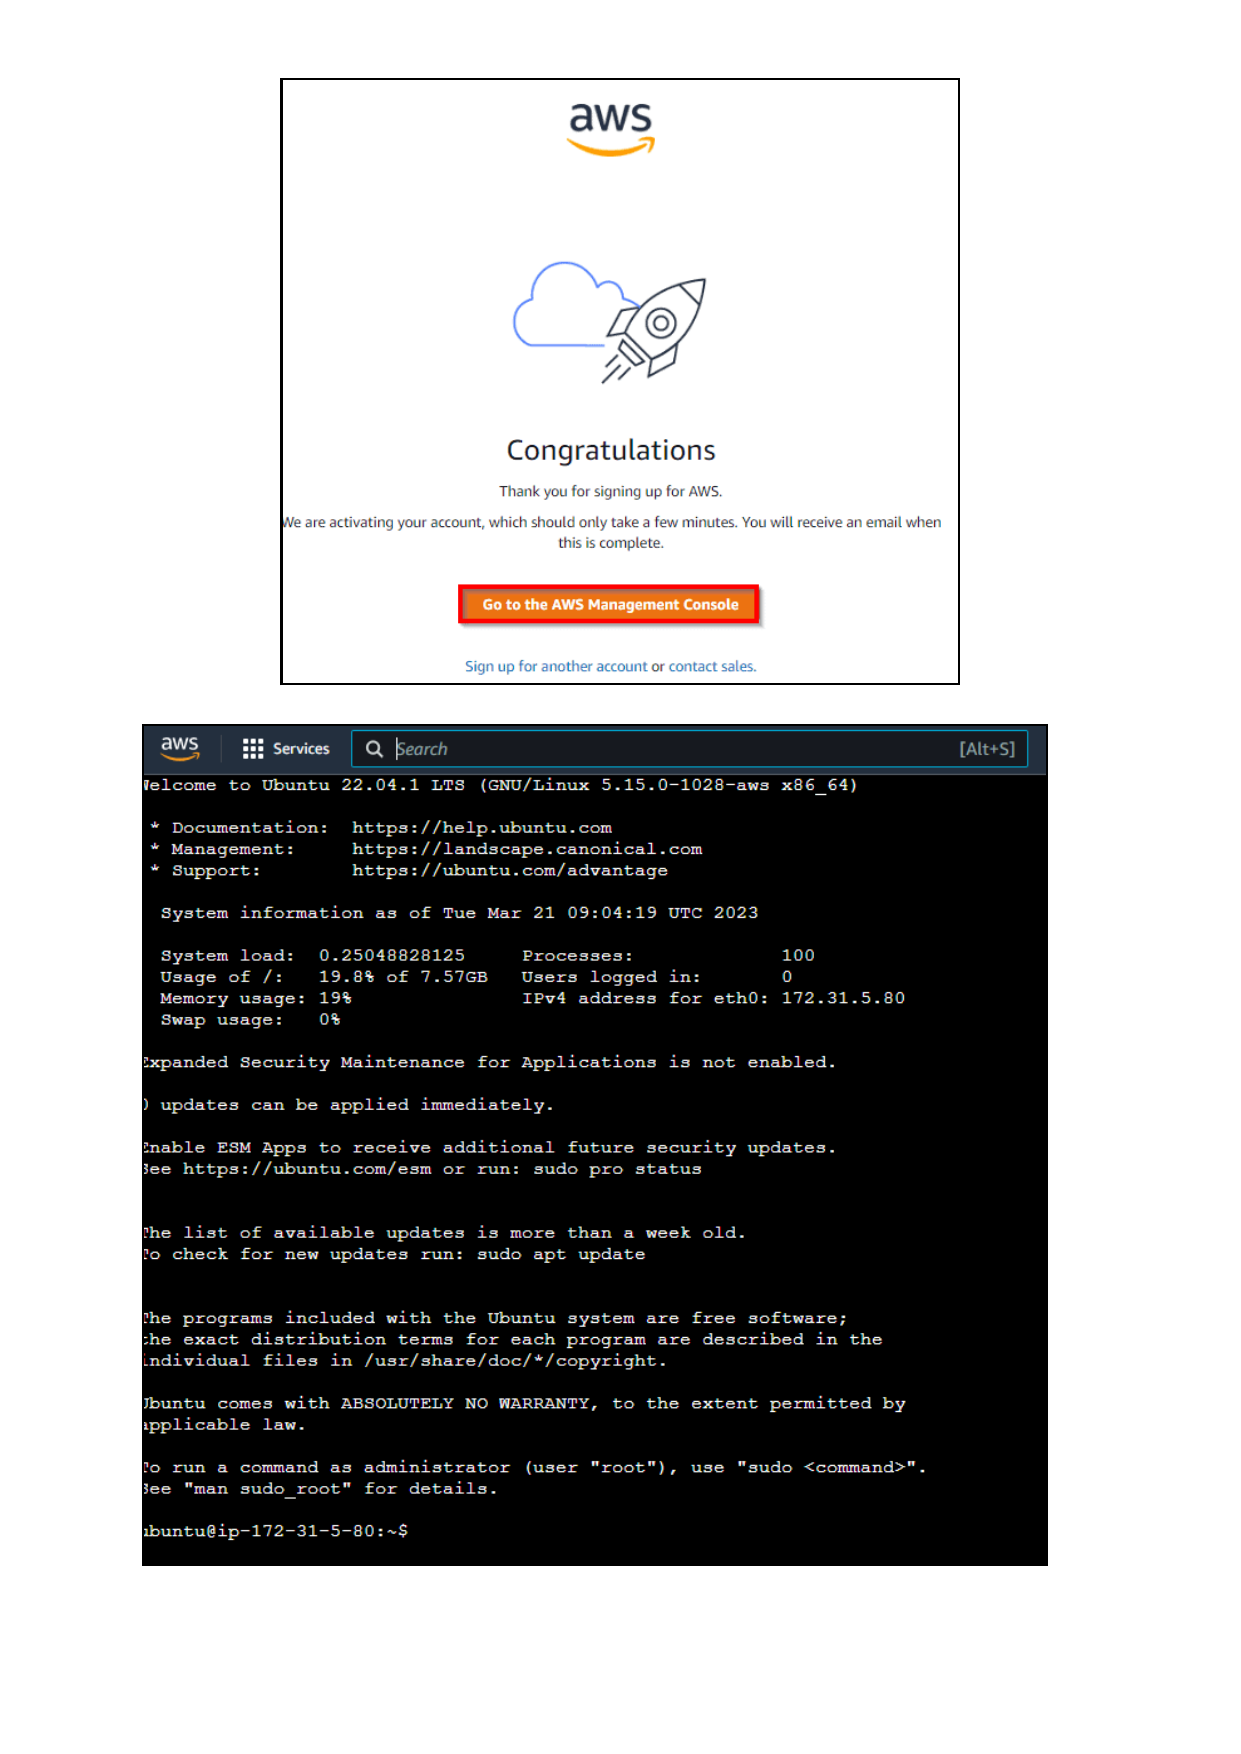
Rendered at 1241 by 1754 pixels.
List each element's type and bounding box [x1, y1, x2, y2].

picture [283, 80, 958, 683]
picture [144, 726, 1046, 1563]
